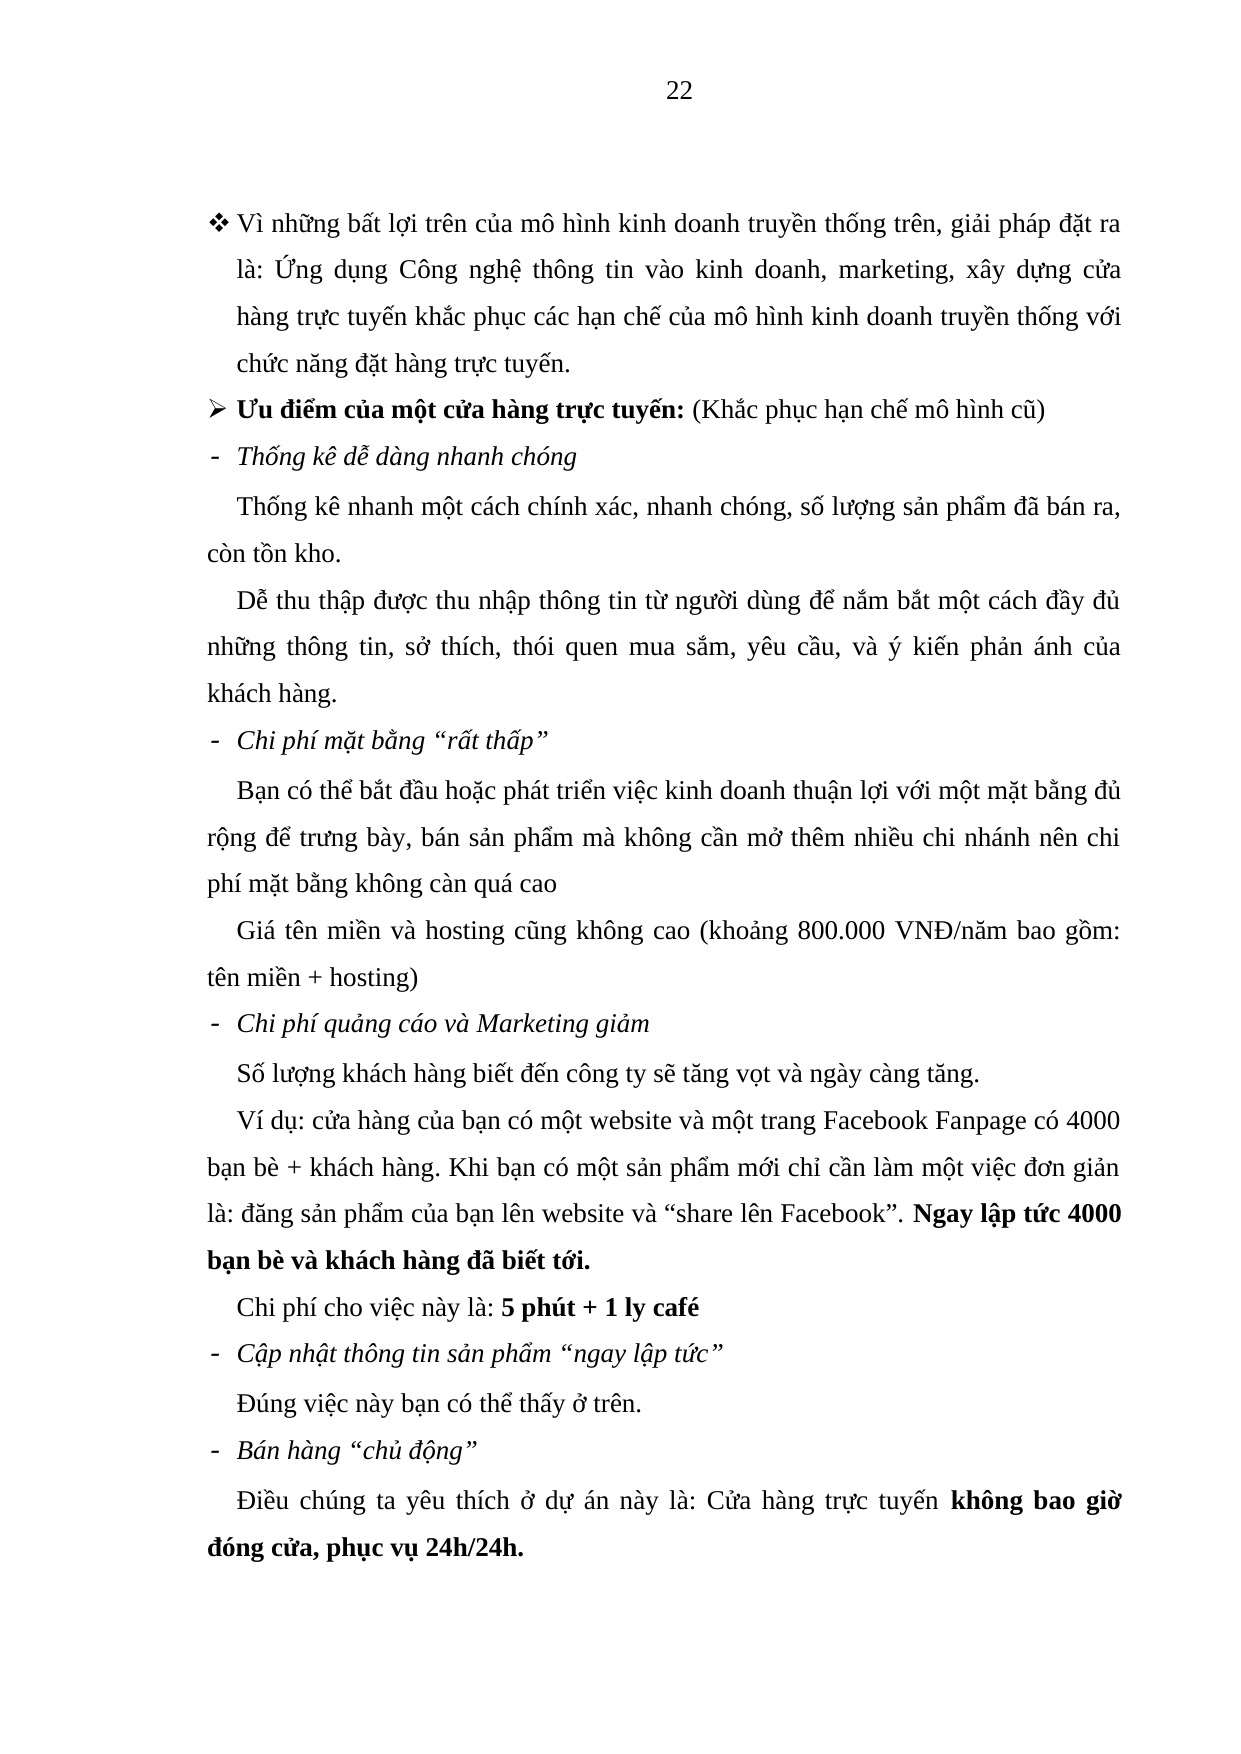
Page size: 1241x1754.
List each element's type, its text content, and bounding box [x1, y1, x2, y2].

text Đúng việc này bạn có thể thấy ở trên. [207, 1387, 1122, 1419]
text Giá tên miền và hosting cũng không cao (khoảng 800.000 VNĐ/năm bao gồm: tên miền + hosting) [207, 914, 1122, 992]
list Chi phí quảng cáo và Marketing giảm [207, 1007, 1122, 1041]
text Số lượng khách hàng biết đến công ty sẽ tăng vọt và ngày càng tăng. [207, 1057, 1122, 1088]
list Cập nhật thông tin sản phẩm “ngay lập tức” [207, 1337, 1122, 1371]
text Bạn có thể bắt đầu hoặc phát triển việc kinh doanh thuận lợi với một mặt bằng đủ rộng để trưng bày, bán sản phẩm mà không cần mở thêm nhiều chi nhánh nên chi phí mặt bằng không càn quá cao [207, 774, 1122, 898]
text Điều chúng ta yêu thích ở dự án này là: Cửa hàng trực tuyến không bao giờ đóng cửa, phục vụ 24h/24h. [207, 1484, 1122, 1562]
text Chi phí cho việc này là: 5 phút + 1 ly café [207, 1291, 1122, 1322]
list Thống kê dễ dàng nhanh chóng [207, 440, 1122, 474]
text Thống kê nhanh một cách chính xác, nhanh chóng, số lượng sản phẩm đã bán ra, còn tồn kho. [207, 491, 1122, 568]
list Ưu điểm của một cửa hàng trực tuyến: (Khắc phục hạn chế mô hình cũ) [207, 393, 1122, 425]
list Vì những bất lợi trên của mô hình kinh doanh truyền thống trên, giải pháp đặt ra là: Ứng dụng Công nghệ thông tin vào kinh doanh, marketing, xây dựng cửa hàng trực tuyến khắc phục các hạn chế của mô hình kinh doanh truyền thống với chức năng đặt hàng trực tuyến. [207, 207, 1122, 378]
list Chi phí mặt bằng “rất thấp” [207, 724, 1122, 757]
list Bán hàng “chủ động” [207, 1434, 1122, 1468]
text Dễ thu thập được thu nhập thông tin từ người dùng để nắm bắt một cách đầy đủ những thông tin, sở thích, thói quen mua sắm, yêu cầu, và ý kiến phản ánh của khách hàng. [207, 584, 1122, 708]
text Ví dụ: cửa hàng của bạn có một website và một trang Facebook Fanpage có 4000 bạn bè + khách hàng. Khi bạn có một sản phẩm mới chỉ cần làm một việc đơn giản là: đăng sản phẩm của bạn lên website và “share lên Facebook”. Ngay lập tức 4000 bạn bè và khách hàng đã biết tới. [207, 1104, 1122, 1275]
